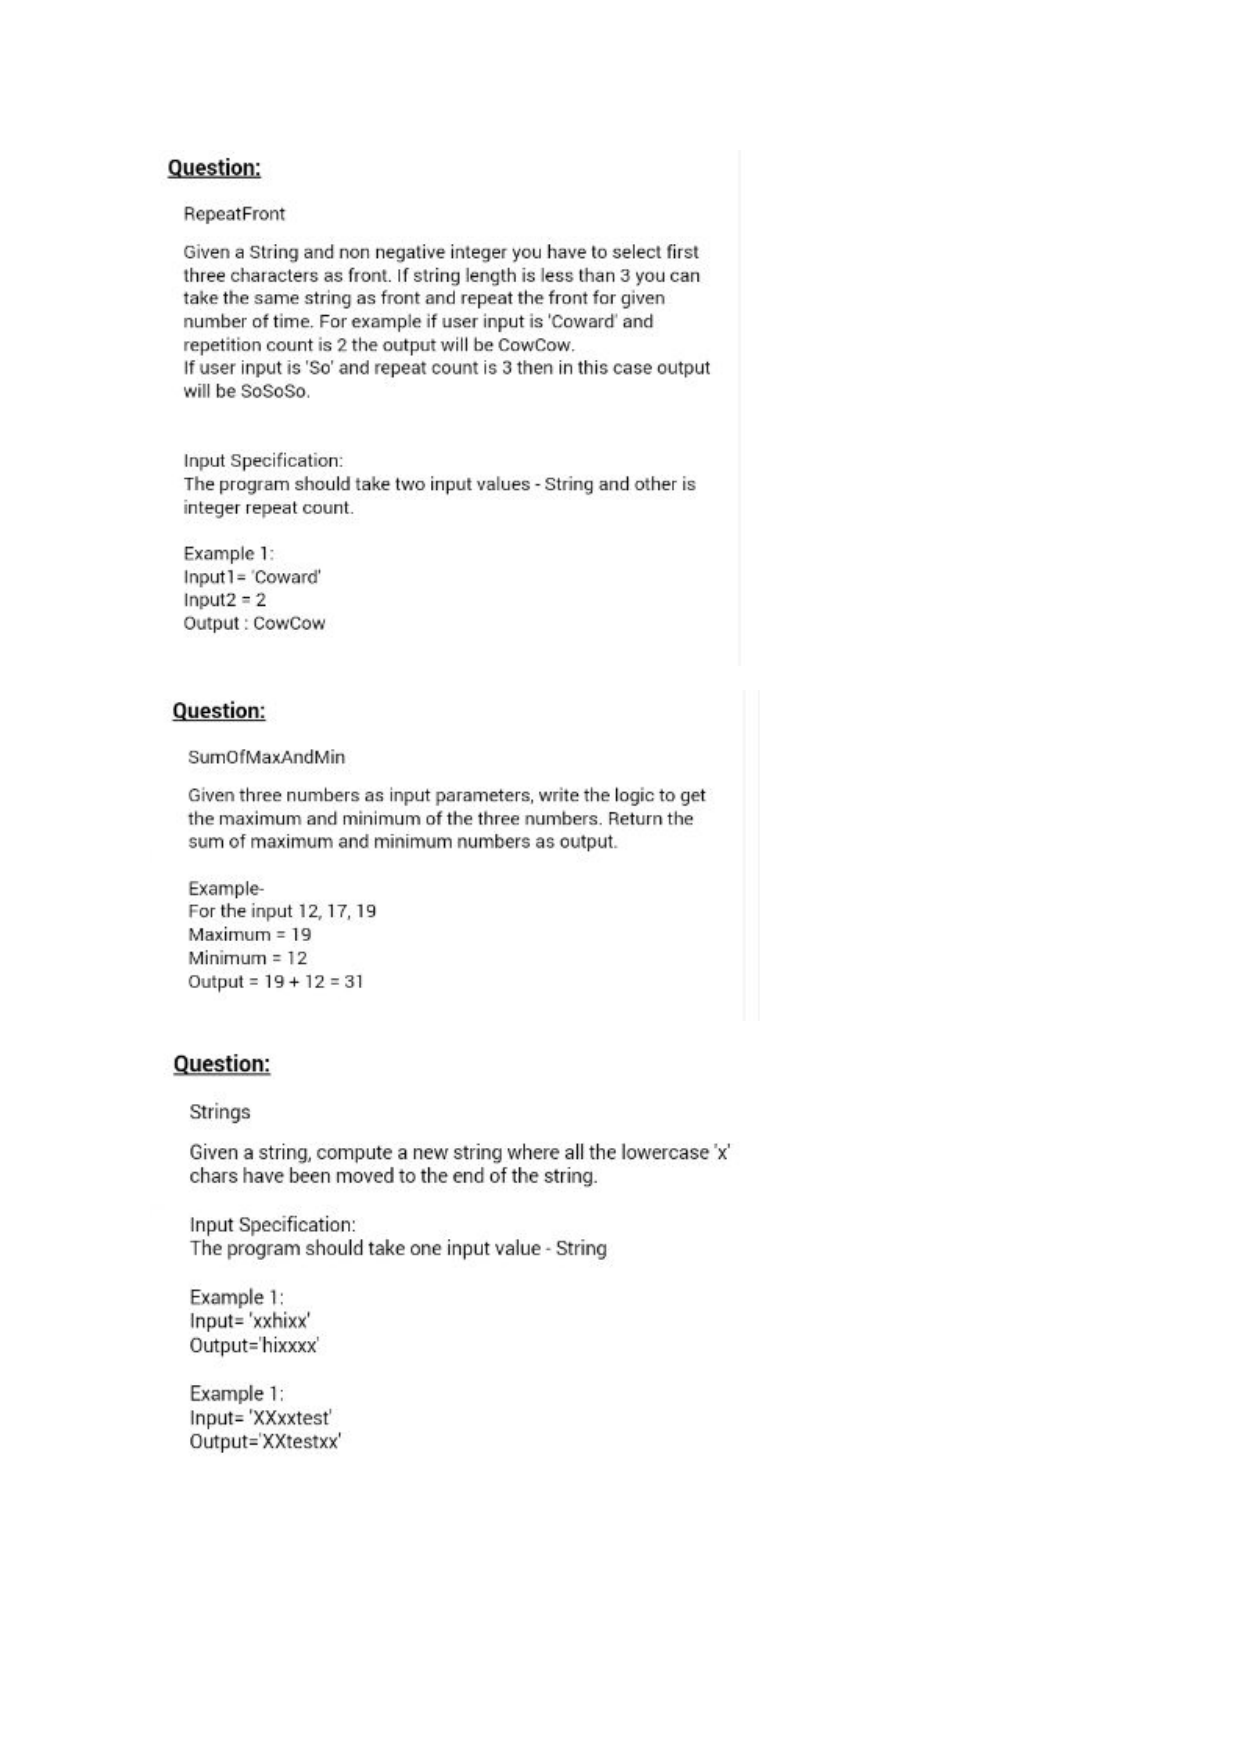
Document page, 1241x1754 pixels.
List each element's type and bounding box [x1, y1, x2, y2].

picture [150, 1045, 766, 1475]
picture [150, 690, 760, 1021]
picture [150, 150, 746, 666]
